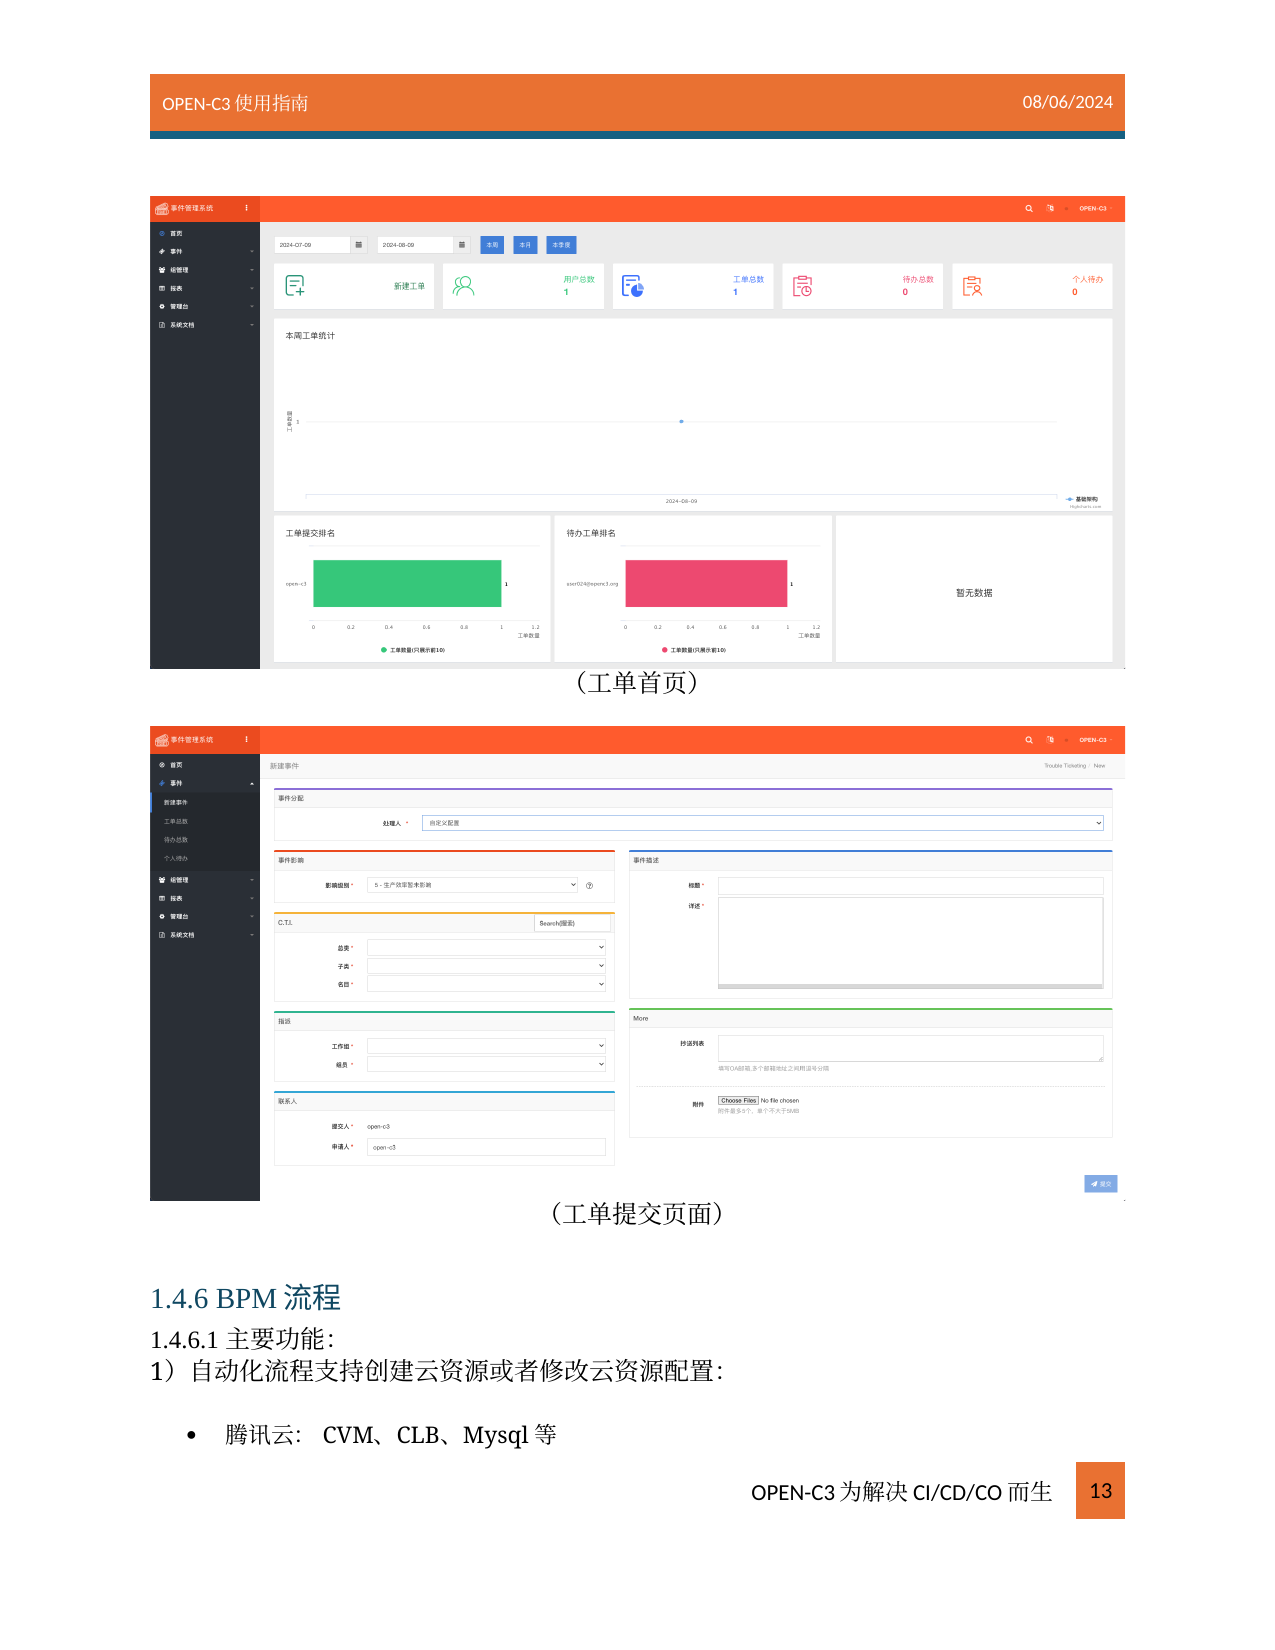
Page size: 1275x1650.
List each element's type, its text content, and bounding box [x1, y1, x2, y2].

text （工单提交页面） [150, 1201, 1125, 1229]
picture [150, 726, 1125, 1201]
text 1.4.6.1 主要功能： [150, 1325, 1125, 1354]
list 腾讯云： CVM、CLB、Mysql 等 [187, 1417, 1125, 1450]
text （工单首页） [150, 669, 1125, 698]
picture [150, 196, 1125, 669]
text 1）自动化流程支持创建云资源或者修改云资源配置： [150, 1354, 1125, 1388]
subtitle 1.4.6 BPM流程 [150, 1274, 1125, 1317]
